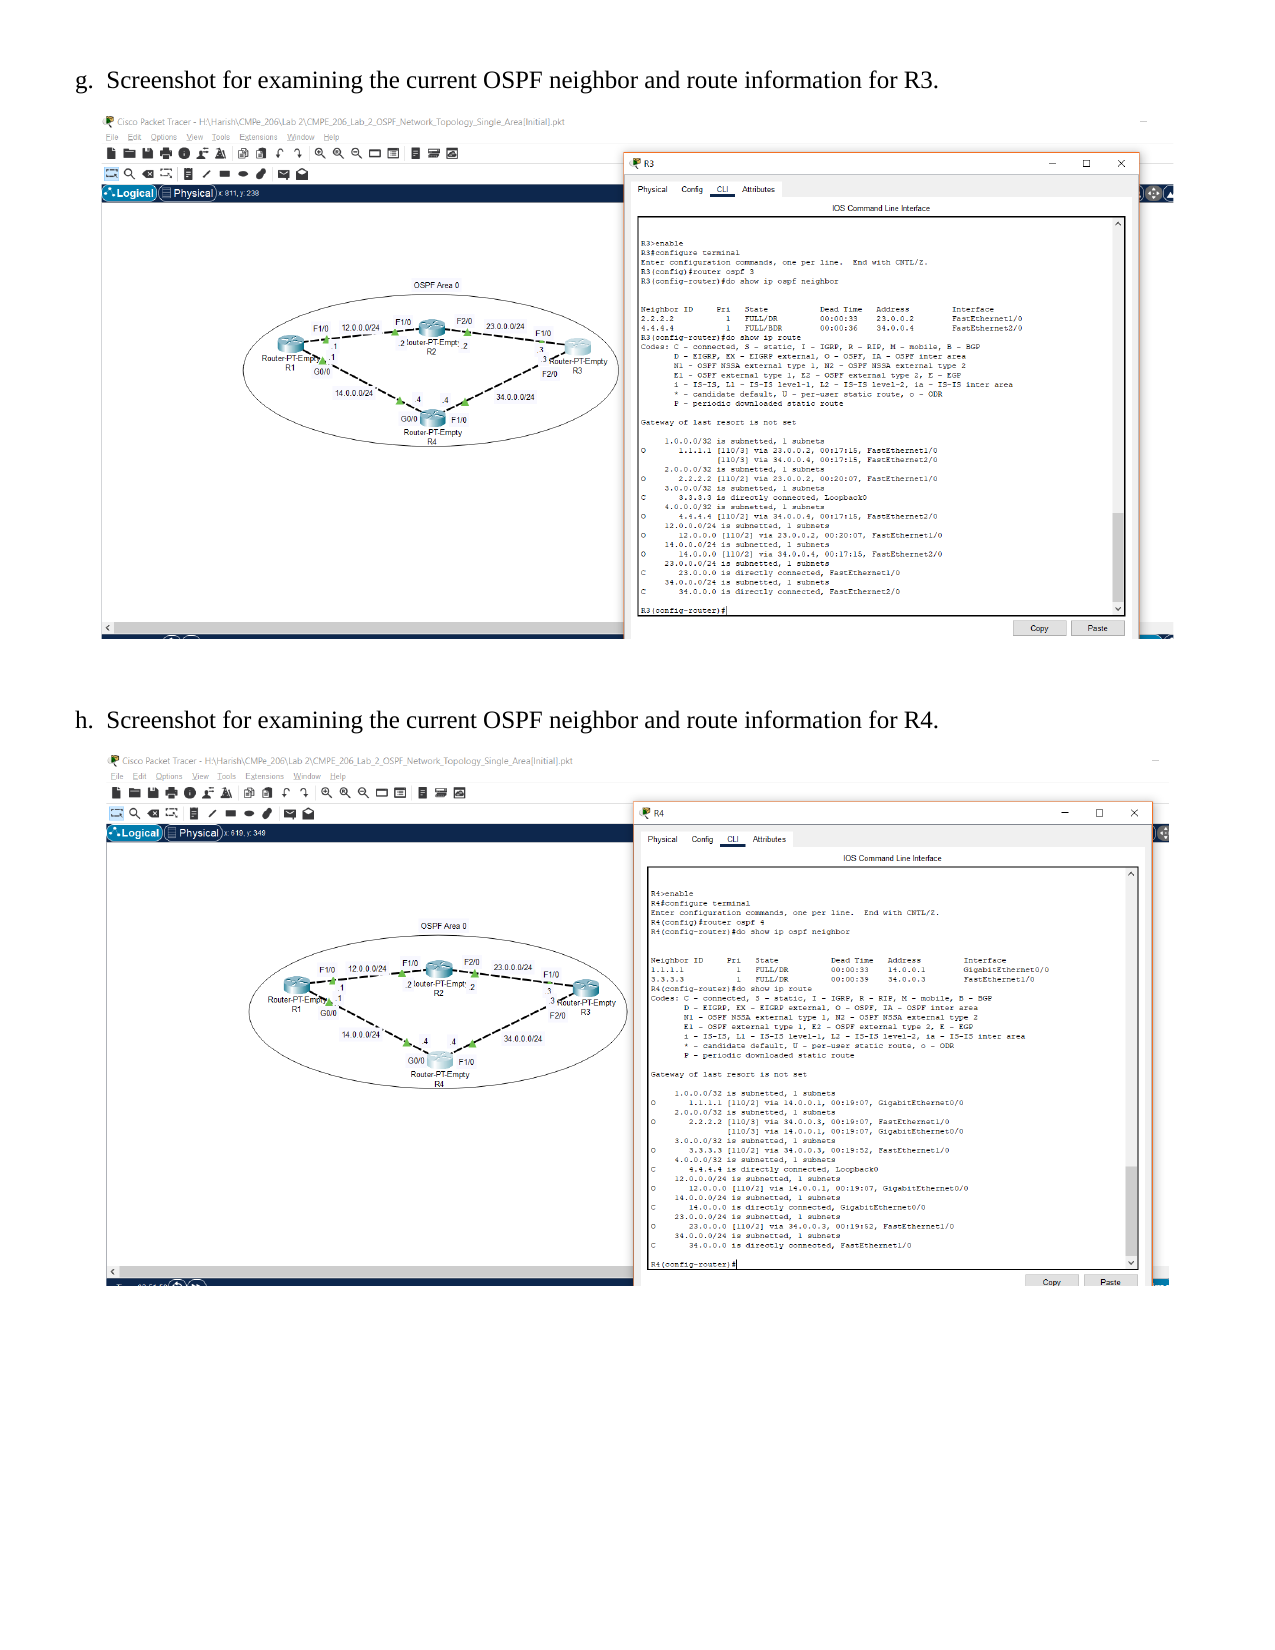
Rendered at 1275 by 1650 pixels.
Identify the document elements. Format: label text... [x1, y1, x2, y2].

picture [106, 752, 1169, 1286]
picture [146, 190, 153, 196]
picture [132, 190, 141, 198]
picture [101, 113, 1174, 639]
text h. Screenshot for examining the current OSPF neighbor and route information for R4. [75, 705, 1200, 734]
text g. Screenshot for examining the current OSPF neighbor and route information for R3. [75, 66, 1200, 94]
